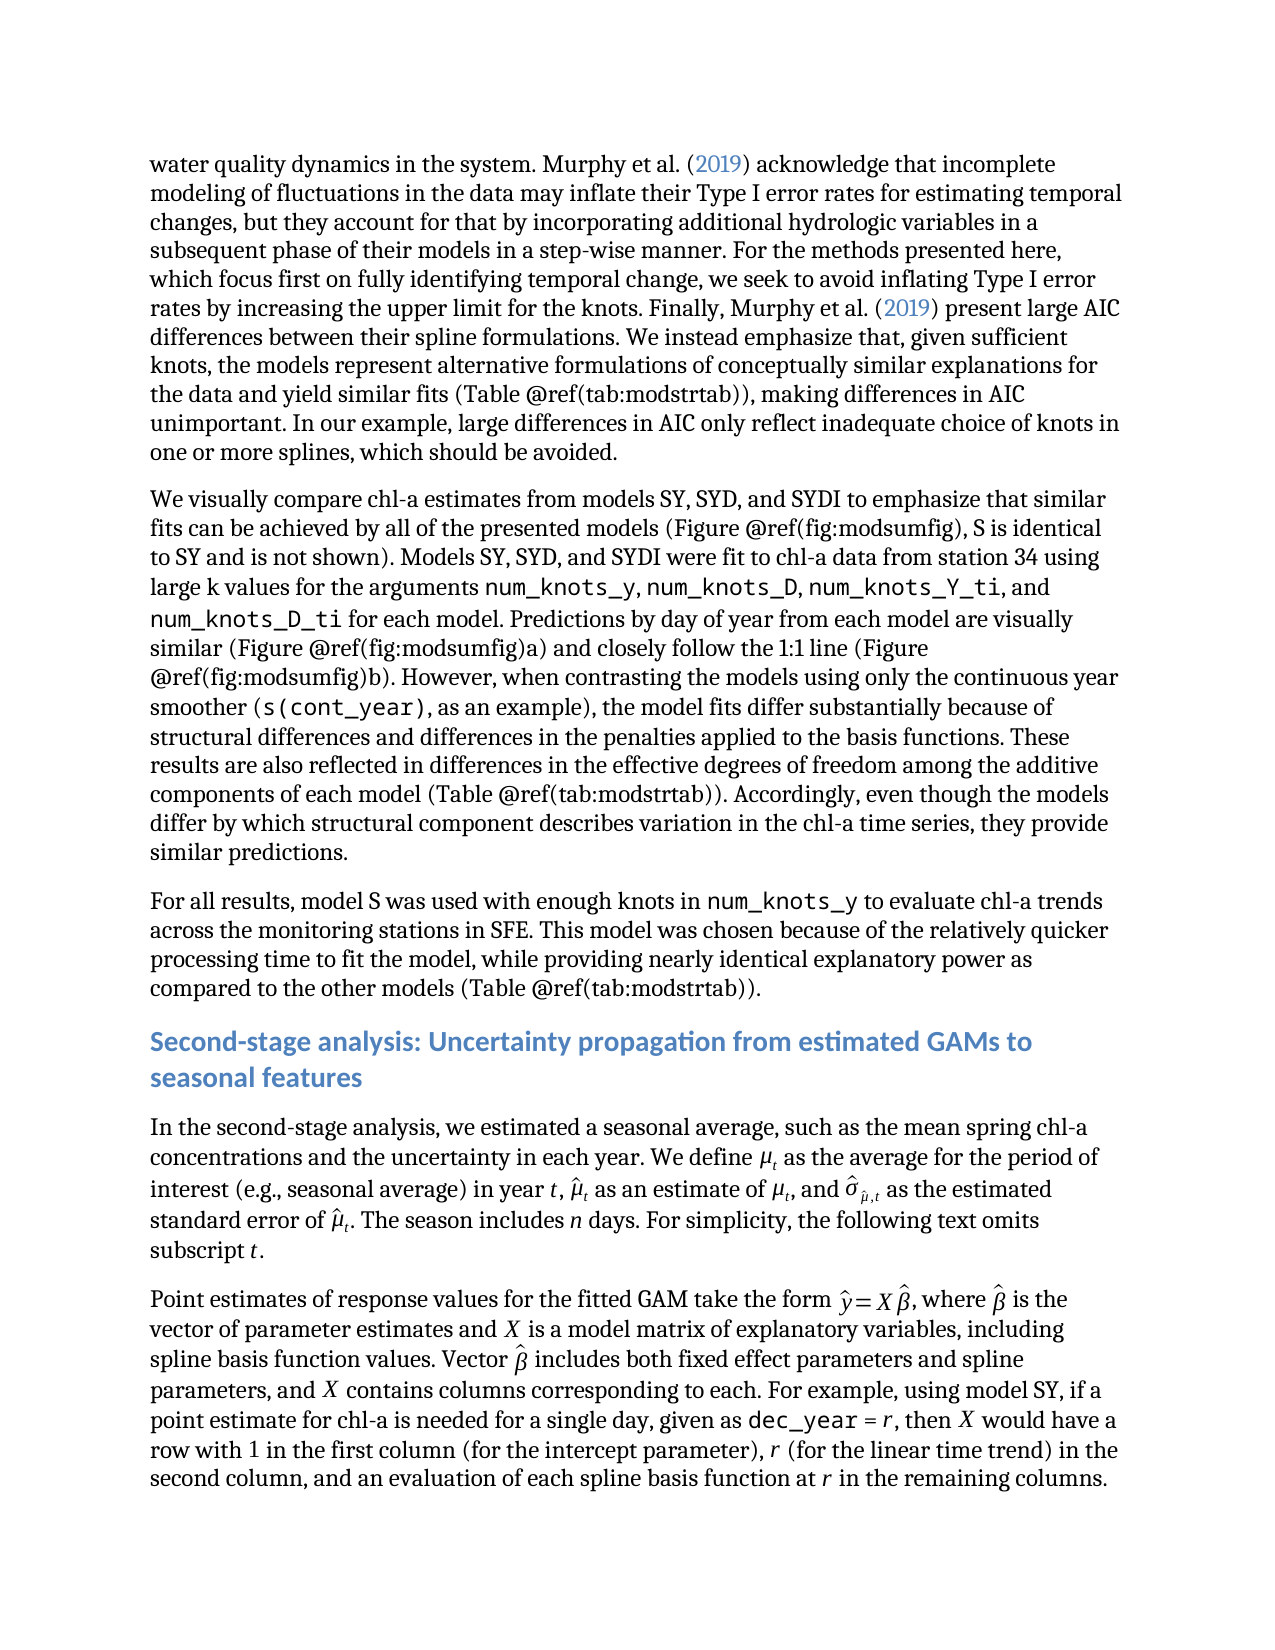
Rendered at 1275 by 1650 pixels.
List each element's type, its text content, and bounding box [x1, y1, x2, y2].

subtitle Second-stage analysis: Uncertainty propagation from estimated GAMs to seasonal features [150, 1023, 1125, 1094]
text For all results, model S was used with enough knots in num_knots_y to evaluate chl-a trends across the monitoring stations in SFE. This model was chosen because of the relatively quicker processing time to fit the model, while providing nearly identical explanatory power as compared to the other models (Table @ref(tab:modstrtab)). [150, 885, 1125, 1002]
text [150, 150, 1125, 466]
text We visually compare chl-a estimates from models SY, SYD, and SYDI to emphasize that similar fits can be achieved by all of the presented models (Figure @ref(fig:modsumfig), S is identical to SY and is not shown). Models SY, SYD, and SYDI were fit to chl-a data from station 34 using large k values for the arguments num_knots_y, num_knots_D, num_knots_Y_ti, and num_knots_D_ti for each model. Predictions by day of year from each model are visually similar (Figure @ref(fig:modsumfig)a) and closely follow the 1:1 line (Figure @ref(fig:modsumfig)b). However, when contrasting the models using only the continuous year smoother (s(cont_year), as an example), the model fits differ substantially because of structural differences and differences in the penalties applied to the basis functions. These results are also reflected in differences in the effective degrees of freedom among the additive components of each model (Table @ref(tab:modstrtab)). Accordingly, even though the models differ by which structural component describes variation in the chl-a time series, they provide similar predictions. [150, 485, 1125, 866]
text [150, 1284, 1125, 1493]
text In the second-stage analysis, we estimated a seasonal average, such as the mean spring chl-a concentrations and the uncertainty in each year. We define as the average for the period of interest (e.g., seasonal average) in year , as an estimate of , and as the estimated standard error of . The season includes days. For simplicity, the following text omits subscript . [150, 1113, 1125, 1265]
